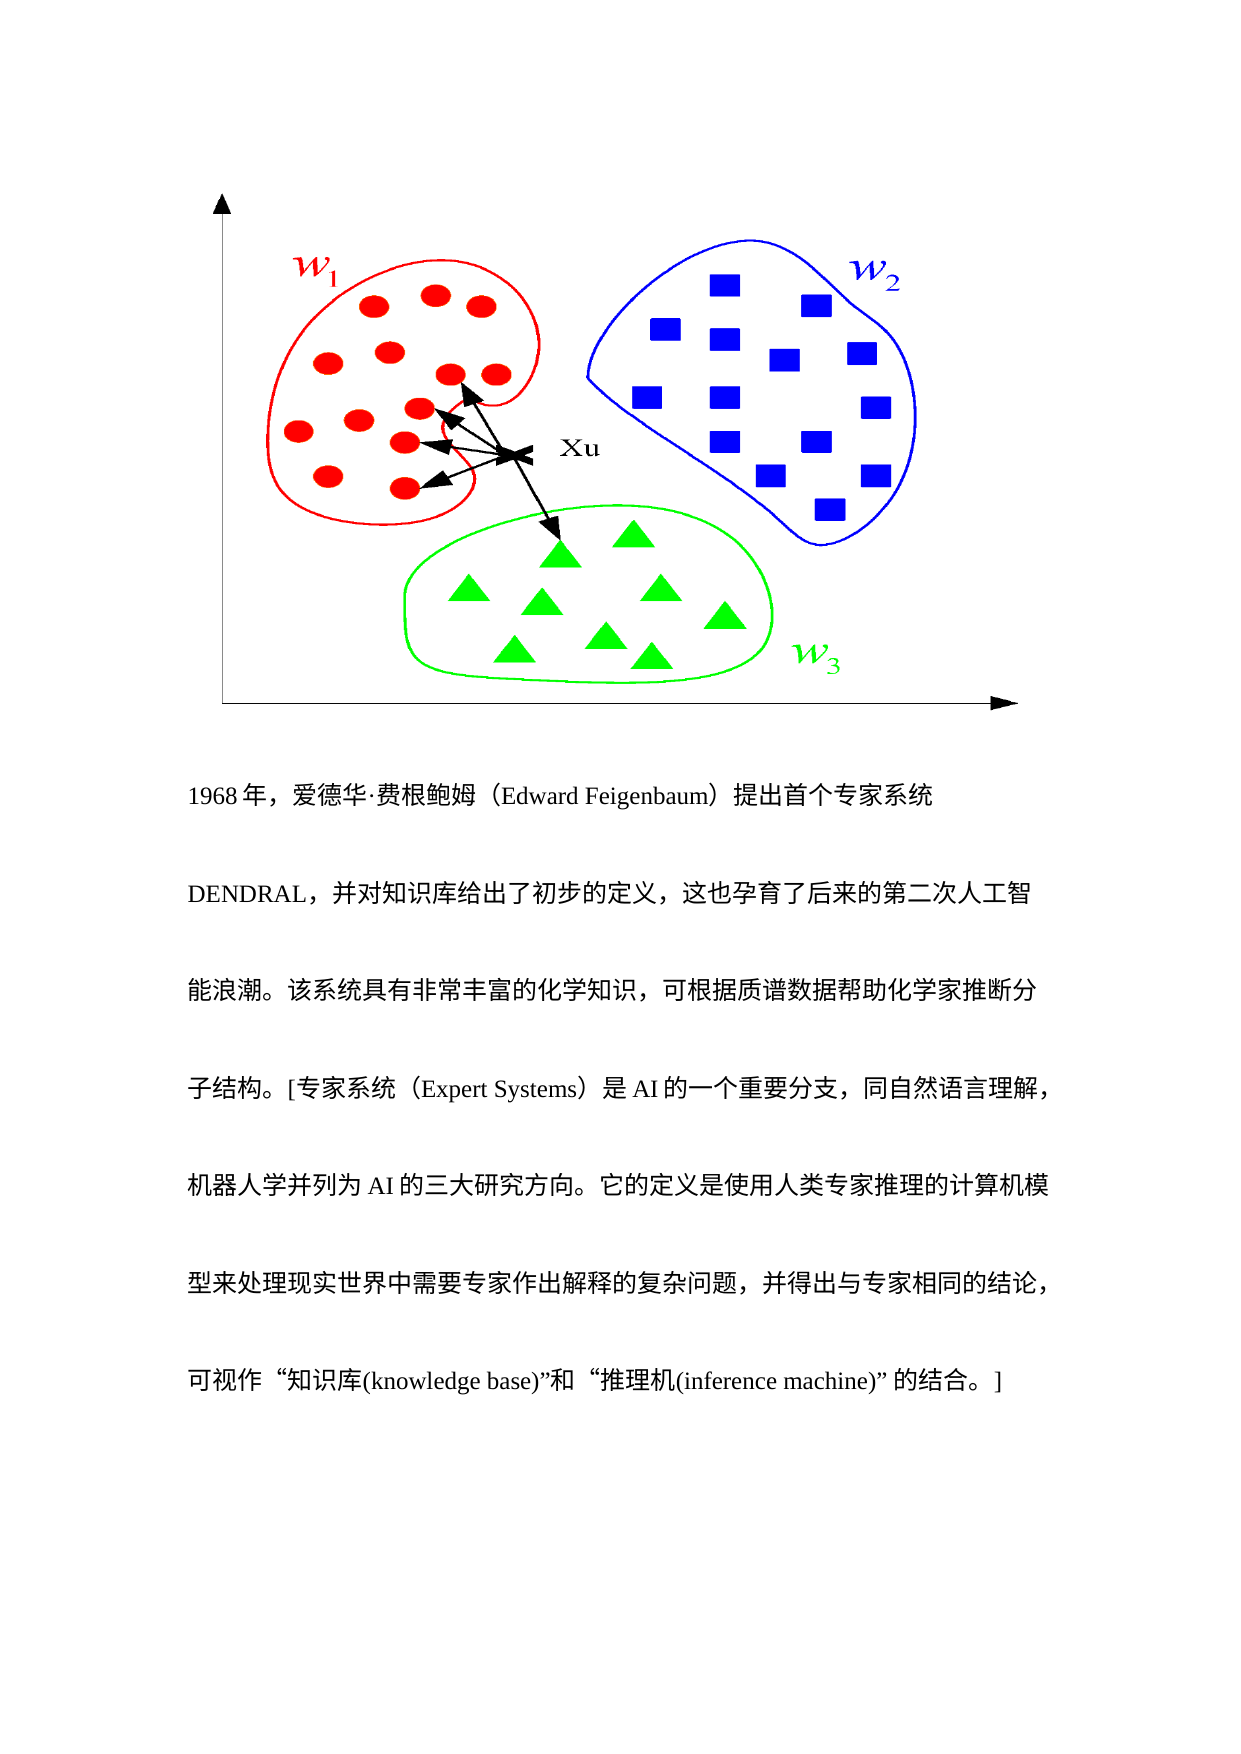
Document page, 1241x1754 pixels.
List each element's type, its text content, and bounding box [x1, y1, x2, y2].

text 1968年，爱德华·费根鲍姆（Edward Feigenbaum）提出首个专家系统DENDRAL，并对知识库给出了初步的定义，这也孕育了后来的第二次人工智能浪潮。该系统具有非常丰富的化学知识，可根据质谱数据帮助化学家推断分子结构。[专家系统（Expert Systems）是AI的一个重要分支，同自然语言理解，机器人学并列为AI的三大研究方向。它的定义是使用人类专家推理的计算机模型来处理现实世界中需要专家作出解释的复杂问题，并得出与专家相同的结论，可视作“知识库(knowledge base)”和“推理机(inference machine)” 的结合。] [187, 761, 1053, 1411]
picture [187, 177, 1046, 731]
